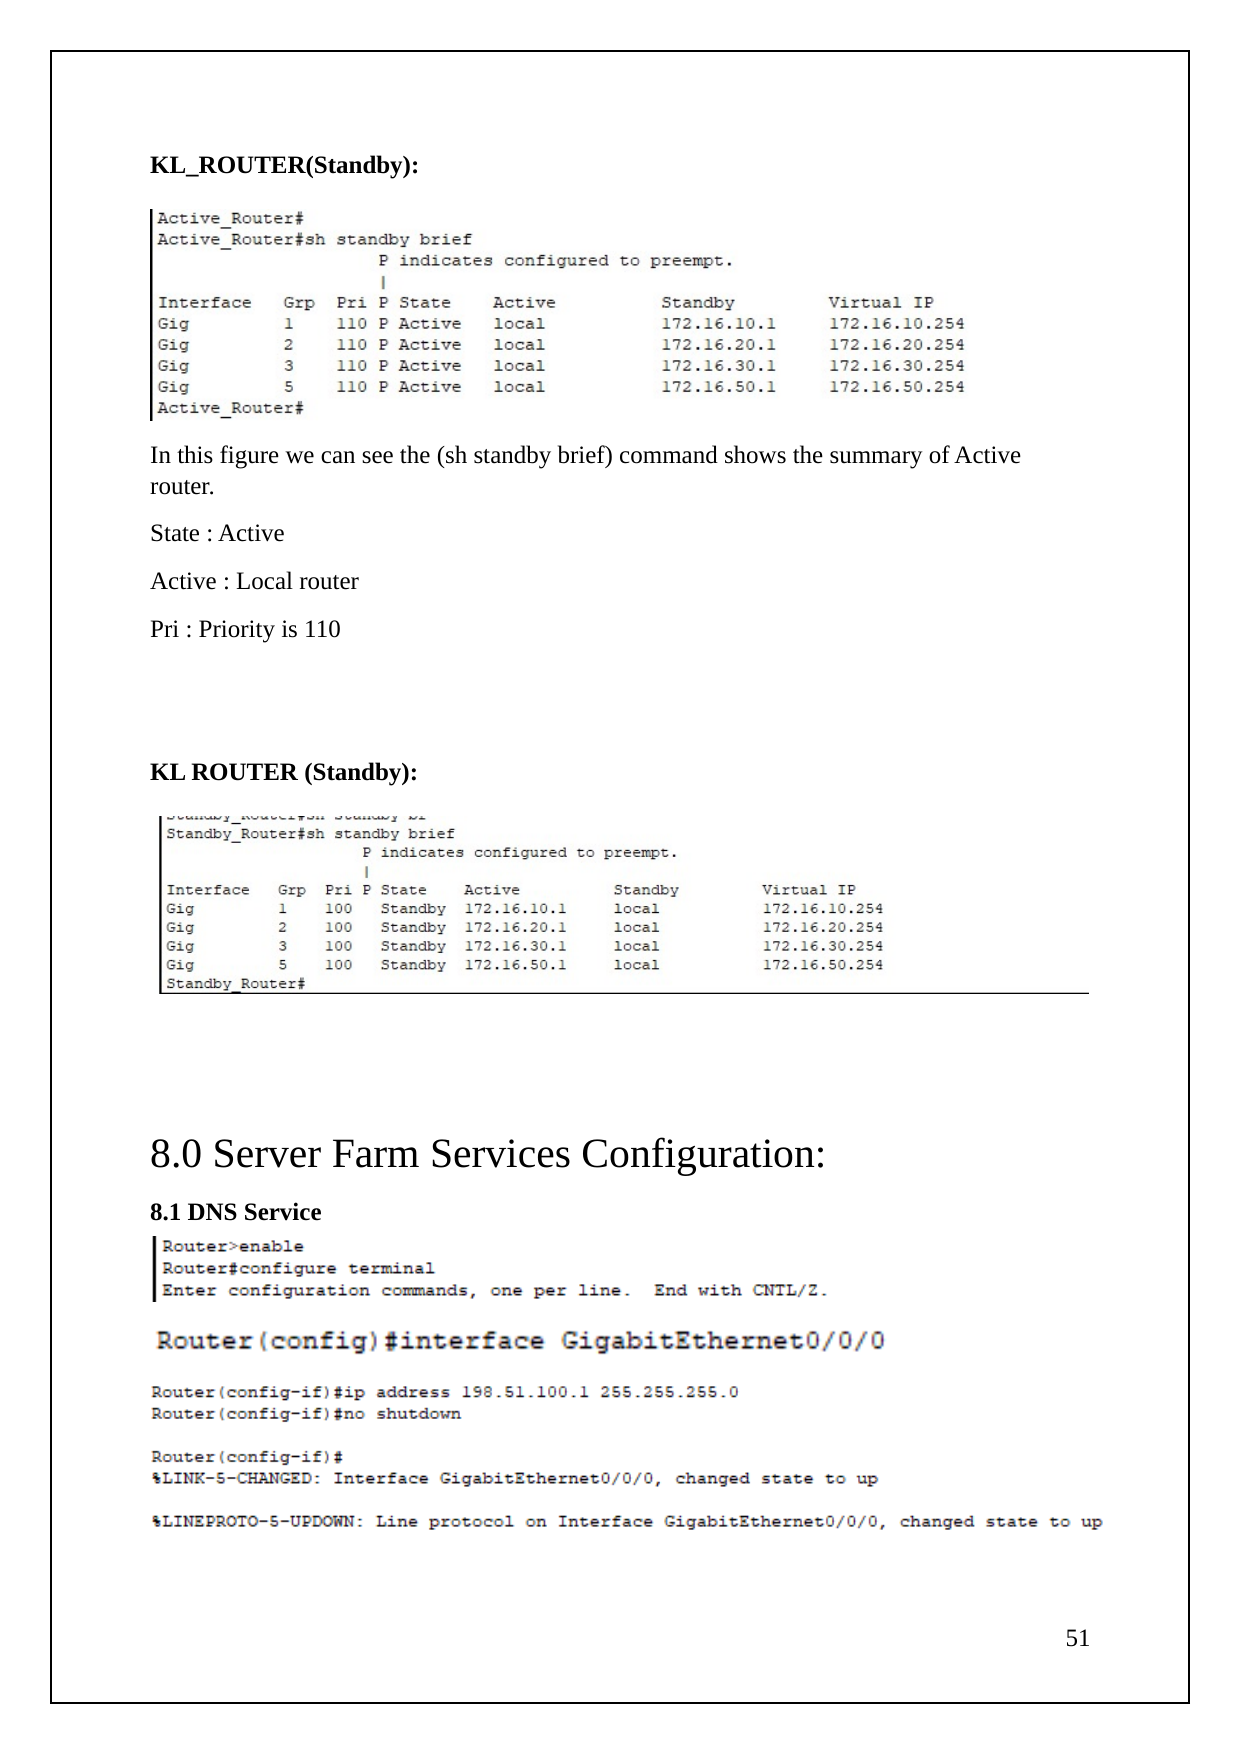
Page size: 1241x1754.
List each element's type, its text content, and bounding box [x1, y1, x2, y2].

text KL_ROUTER(Standby): [150, 150, 1090, 179]
text Active : Local router [150, 566, 1090, 595]
text State : Active [150, 518, 1090, 547]
text Pri : Priority is 110 [150, 614, 1090, 643]
text KL ROUTER (Standby): [150, 757, 1090, 786]
picture [150, 816, 1089, 994]
picture [150, 1321, 898, 1364]
picture [150, 1382, 1112, 1533]
subtitle 8.1 DNS Service [150, 1197, 1090, 1226]
subtitle 8.0 Server Farm Services Configuration: [150, 1128, 1090, 1176]
text In this figure we can see the (sh standby brief) command shows the summary of Active router. [150, 440, 1090, 499]
picture [150, 1236, 839, 1302]
picture [150, 209, 1089, 421]
